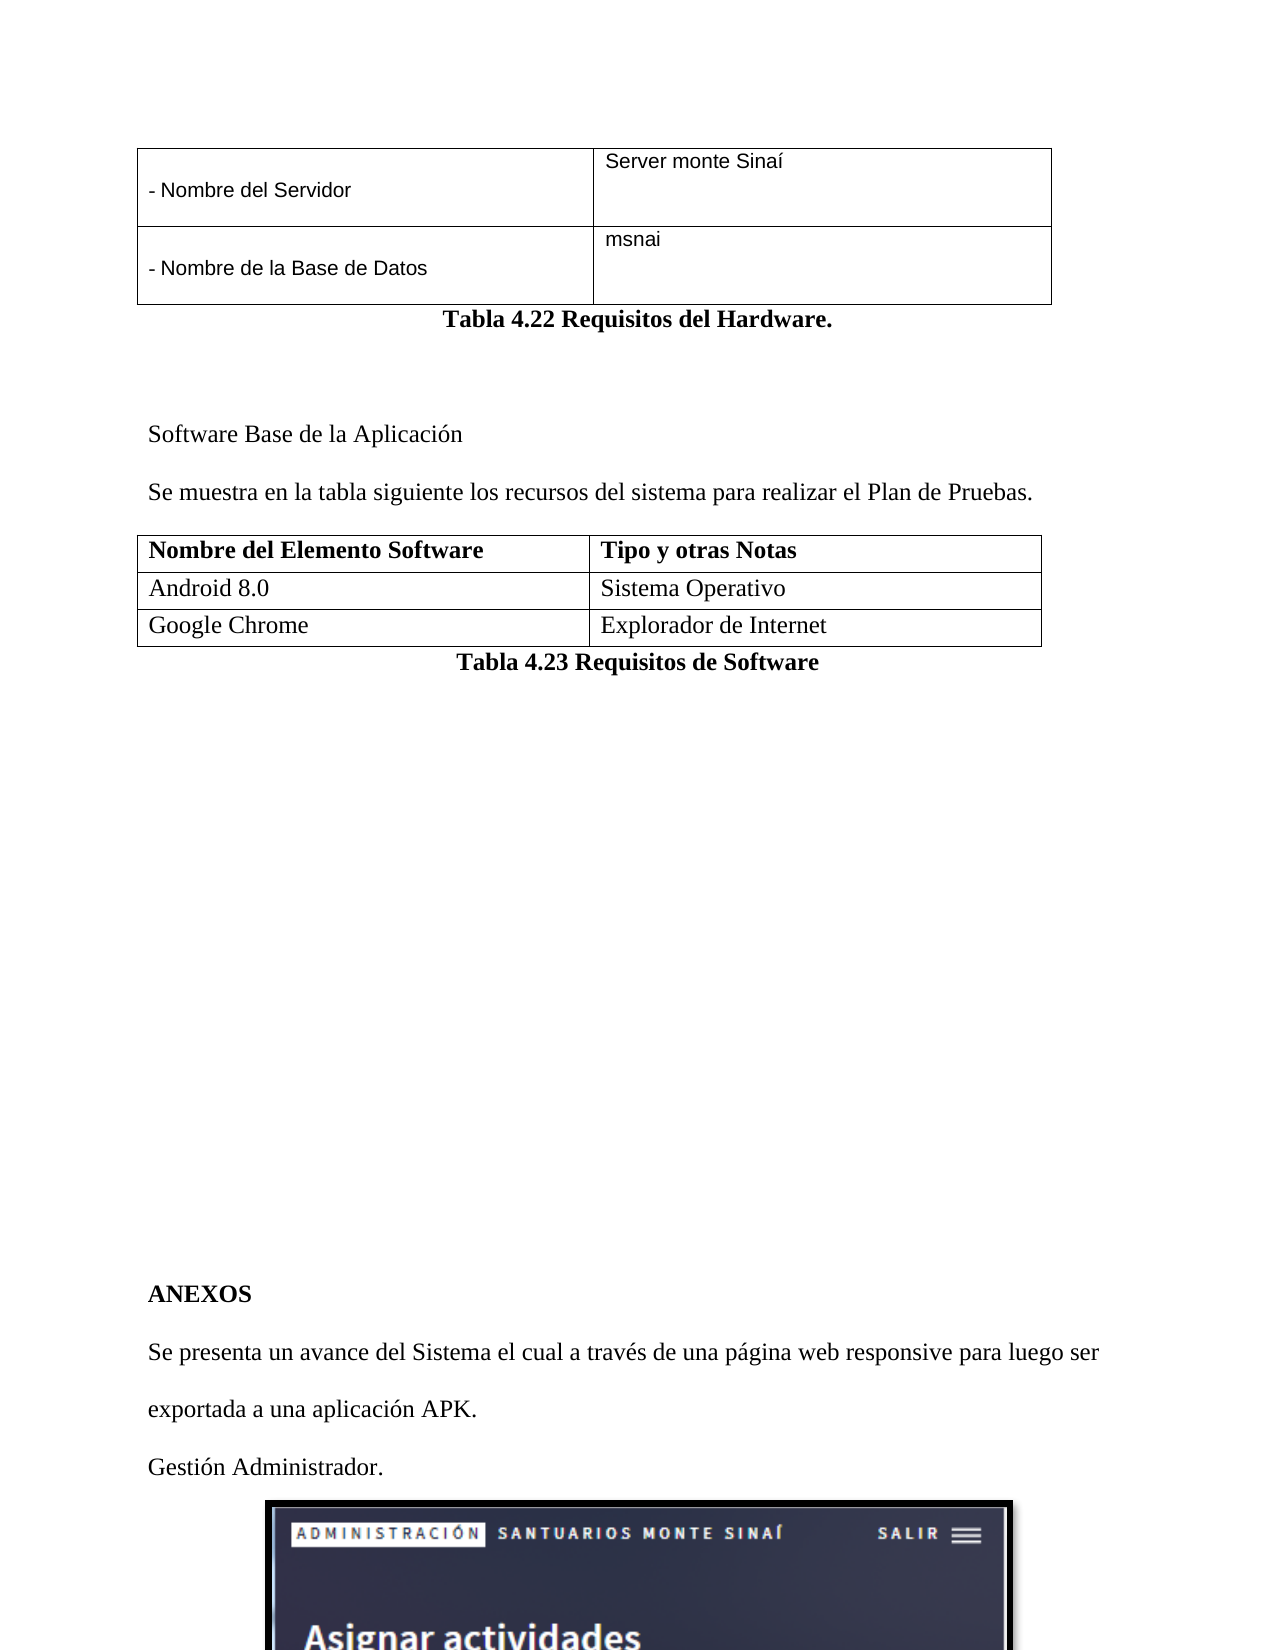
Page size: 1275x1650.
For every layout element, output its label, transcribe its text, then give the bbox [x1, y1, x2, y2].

text Tabla 4.22 Requisitos del Hardware. [148, 304, 1127, 333]
text Se muestra en la tabla siguiente los recursos del sistema para realizar el Plan de Pruebas. [148, 477, 1127, 506]
text Software Base de la Aplicación [148, 419, 1127, 448]
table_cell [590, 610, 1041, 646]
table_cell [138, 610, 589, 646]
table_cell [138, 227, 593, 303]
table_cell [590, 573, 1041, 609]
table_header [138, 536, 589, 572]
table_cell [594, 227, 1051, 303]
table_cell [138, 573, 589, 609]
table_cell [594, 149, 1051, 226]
text ANEXOS [148, 1279, 1127, 1308]
text Gestión Administrador. [148, 1452, 1127, 1481]
picture [272, 1507, 1007, 1650]
text Se presenta un avance del Sistema el cual a través de una página web responsive para luego ser exportada a una aplicación APK. [148, 1337, 1127, 1423]
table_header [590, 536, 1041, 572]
text Tabla 4.23 Requisitos de Software [148, 647, 1127, 676]
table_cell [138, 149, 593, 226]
